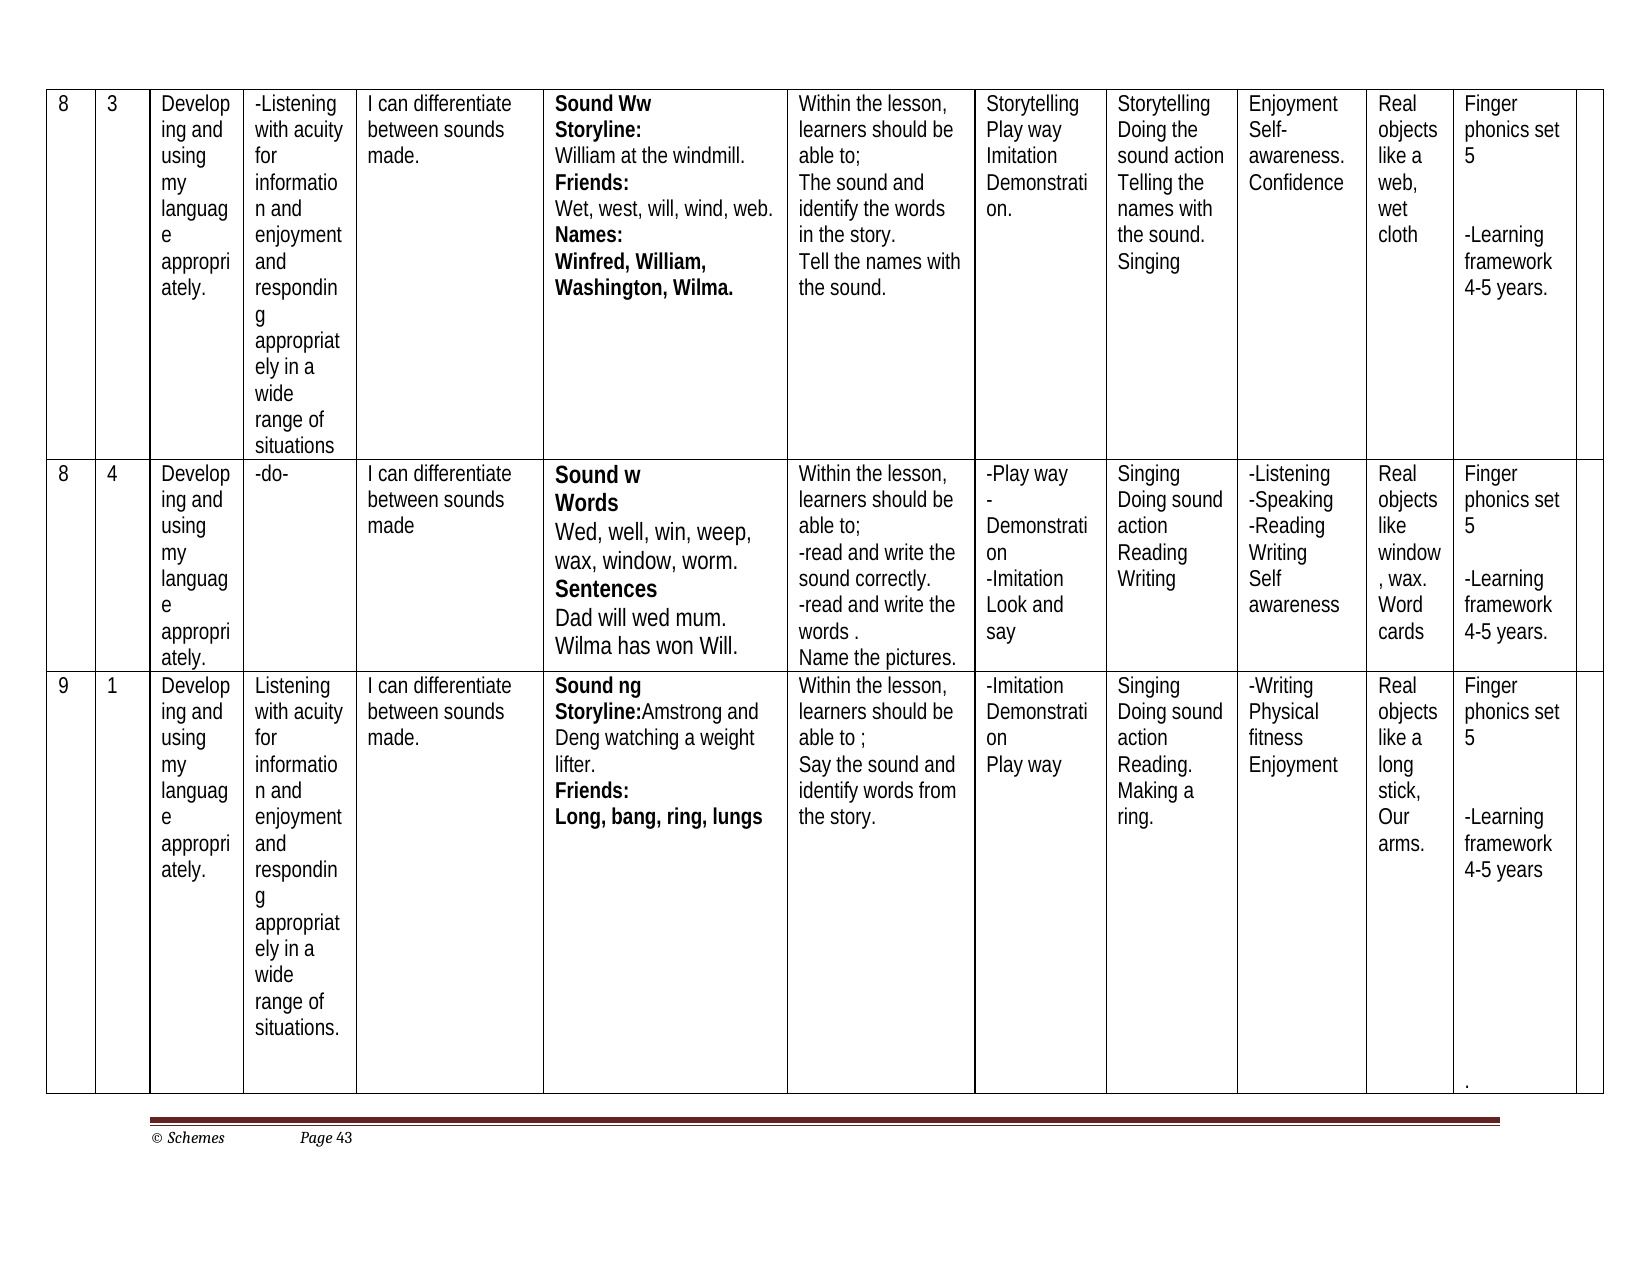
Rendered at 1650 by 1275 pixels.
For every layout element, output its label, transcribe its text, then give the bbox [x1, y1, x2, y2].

table_cell 3 [96, 90, 149, 459]
table_cell 9 [47, 672, 95, 1093]
table_cell Within the lesson, learners should be able to; The sound and identify the words in the story. Tell the names with the sound. [788, 90, 974, 459]
table_cell I can differentiate between sounds made [357, 460, 543, 671]
table_cell [1577, 460, 1603, 671]
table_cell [151, 672, 243, 1093]
table_cell Within the lesson, learners should be able to ; Say the sound and identify words from the story. [788, 672, 974, 1093]
table_cell Storytelling Doing the sound action Telling the names with the sound. Singing [1107, 90, 1237, 459]
table_cell -Play way -Demonstration -Imitation Look and say [976, 460, 1106, 671]
table_cell Storytelling Play way Imitation Demonstration. [976, 90, 1106, 459]
table_cell 4 [96, 460, 149, 671]
table_cell Finger phonics set 5 -Learning framework 4-5 years. [1454, 460, 1576, 671]
table_cell Enjoyment Self-awareness. Confidence [1238, 90, 1366, 459]
table_cell Listening with acuity for information and enjoyment and responding appropriately in a wide range of situations. [244, 672, 356, 1093]
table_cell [357, 90, 543, 459]
table_cell Real objects like a web, wet cloth [1367, 90, 1453, 459]
table_cell -Writing Physical fitness Enjoyment [1238, 672, 1366, 1093]
table_cell 8 [47, 90, 95, 459]
table_cell Singing Doing sound action Reading. Making a ring. [1107, 672, 1237, 1093]
table_cell 8 [47, 460, 95, 671]
table_cell Developing and using my language appropriately. [151, 460, 243, 671]
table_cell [357, 672, 543, 1093]
table_cell Real objects like a long stick, Our arms. [1367, 672, 1453, 1093]
table_cell 1 [96, 672, 149, 1093]
table_cell Sound Ww Storyline: William at the windmill. Friends: Wet, west, will, wind, web. Names: Winfred, William, Washington, Wilma. [544, 90, 787, 459]
table_cell Within the lesson, learners should be able to; -read and write the sound correctly. -read and write the words . Name the pictures. [788, 460, 974, 671]
table_cell Finger phonics set 5 -Learning framework 4-5 years. [1454, 90, 1576, 459]
table_cell Real objects like window, wax. Word cards [1367, 460, 1453, 671]
table_cell Singing Doing sound action Reading Writing [1107, 460, 1237, 671]
table_cell Finger phonics set 5 -Learning framework 4-5 years . [1454, 672, 1576, 1093]
table_cell Sound w Words Wed, well, win, weep, wax, window, worm. Sentences Dad will wed mum. Wilma has won Will. [544, 460, 787, 671]
table_cell [1577, 672, 1603, 1093]
table_cell -Imitation Demonstration Play way [976, 672, 1106, 1093]
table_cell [244, 90, 356, 459]
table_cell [151, 90, 243, 459]
table_cell Sound ng Storyline:Amstrong and Deng watching a weight lifter. Friends: Long, bang, ring, lungs [544, 672, 787, 1093]
table_cell [1577, 90, 1603, 459]
table_cell -Listening -Speaking -Reading Writing Self awareness [1238, 460, 1366, 671]
table_cell -do- [244, 460, 356, 671]
